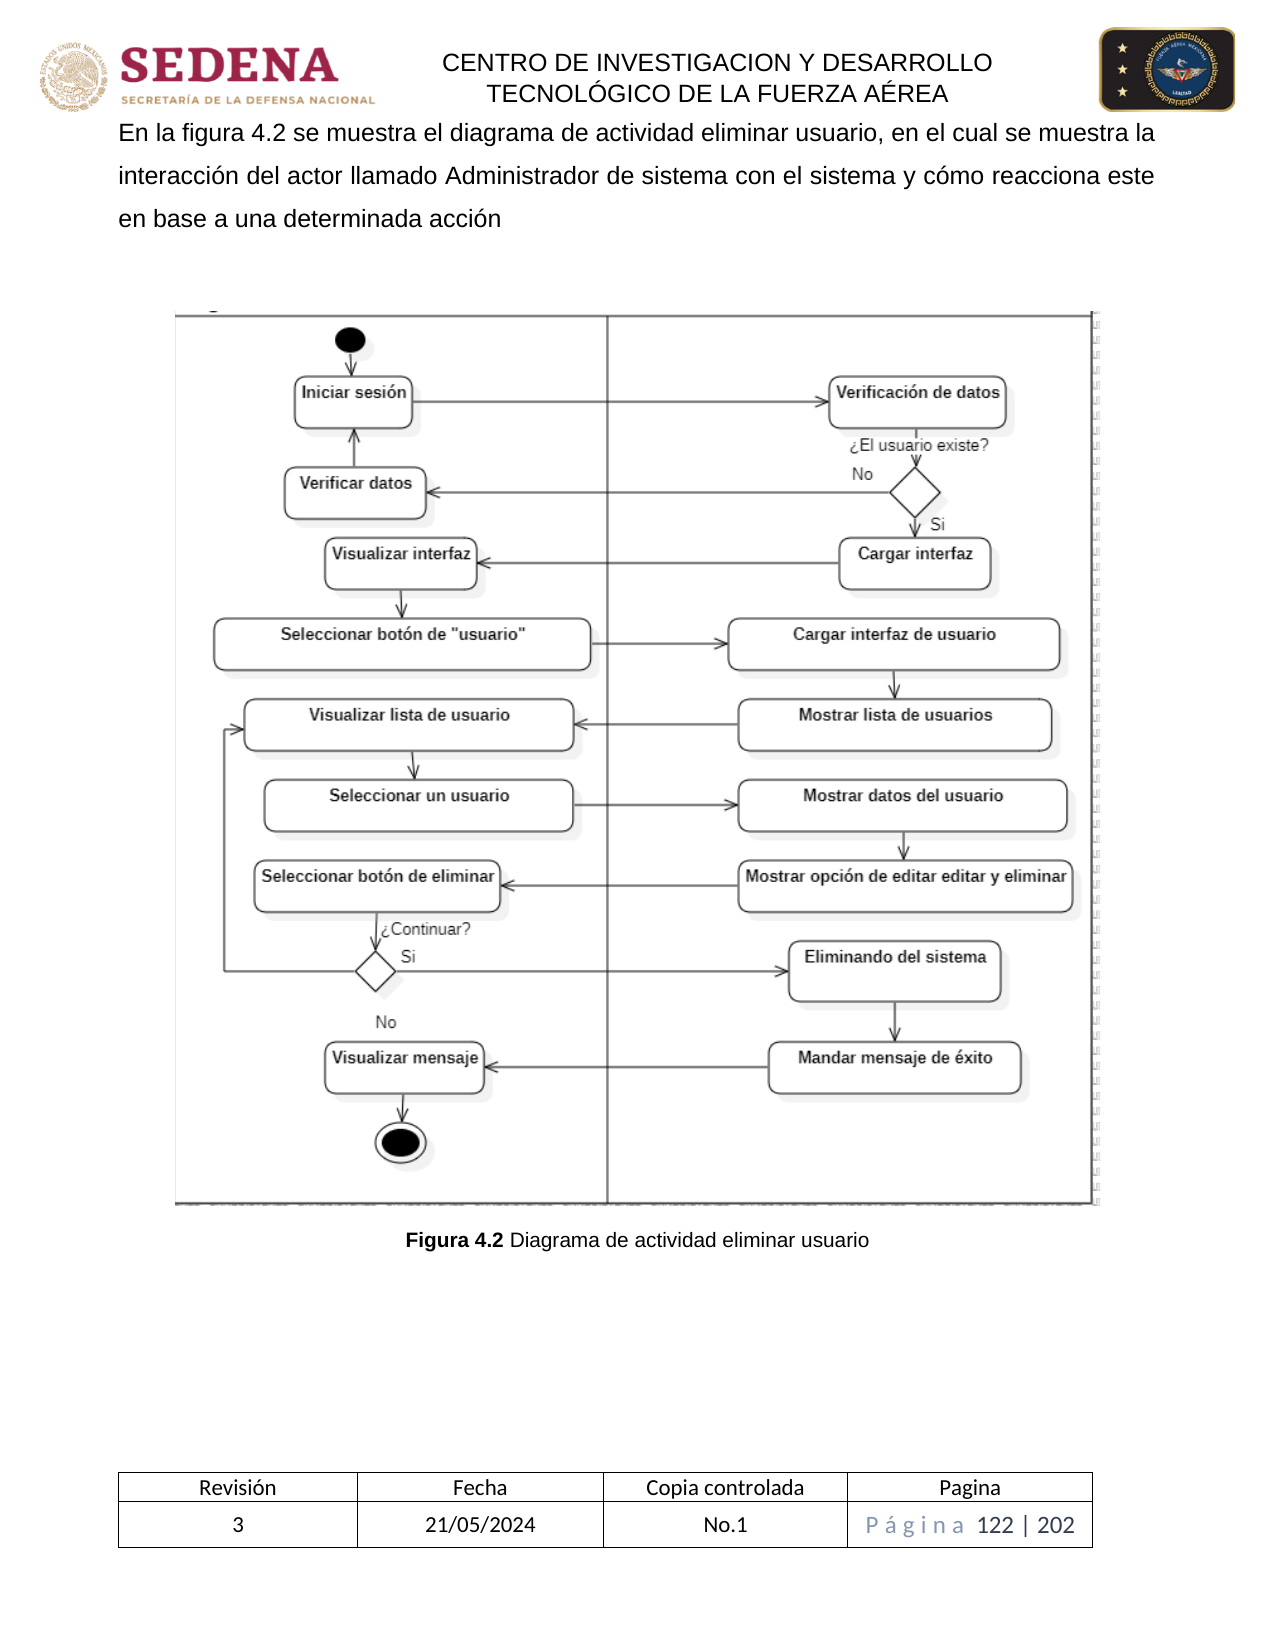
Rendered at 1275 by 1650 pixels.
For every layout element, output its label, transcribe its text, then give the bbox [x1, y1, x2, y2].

text Figura 4.2 Diagrama de actividad eliminar usuario [118, 1228, 1157, 1252]
picture [175, 311, 1100, 1209]
picture [39, 27, 1236, 112]
text En la figura 4.2 se muestra el diagrama de actividad eliminar usuario, en el cual se muestra la interacción del actor llamado Administrador de sistema con el sistema y cómo reacciona este en base a una determinada acción [118, 118, 1157, 233]
